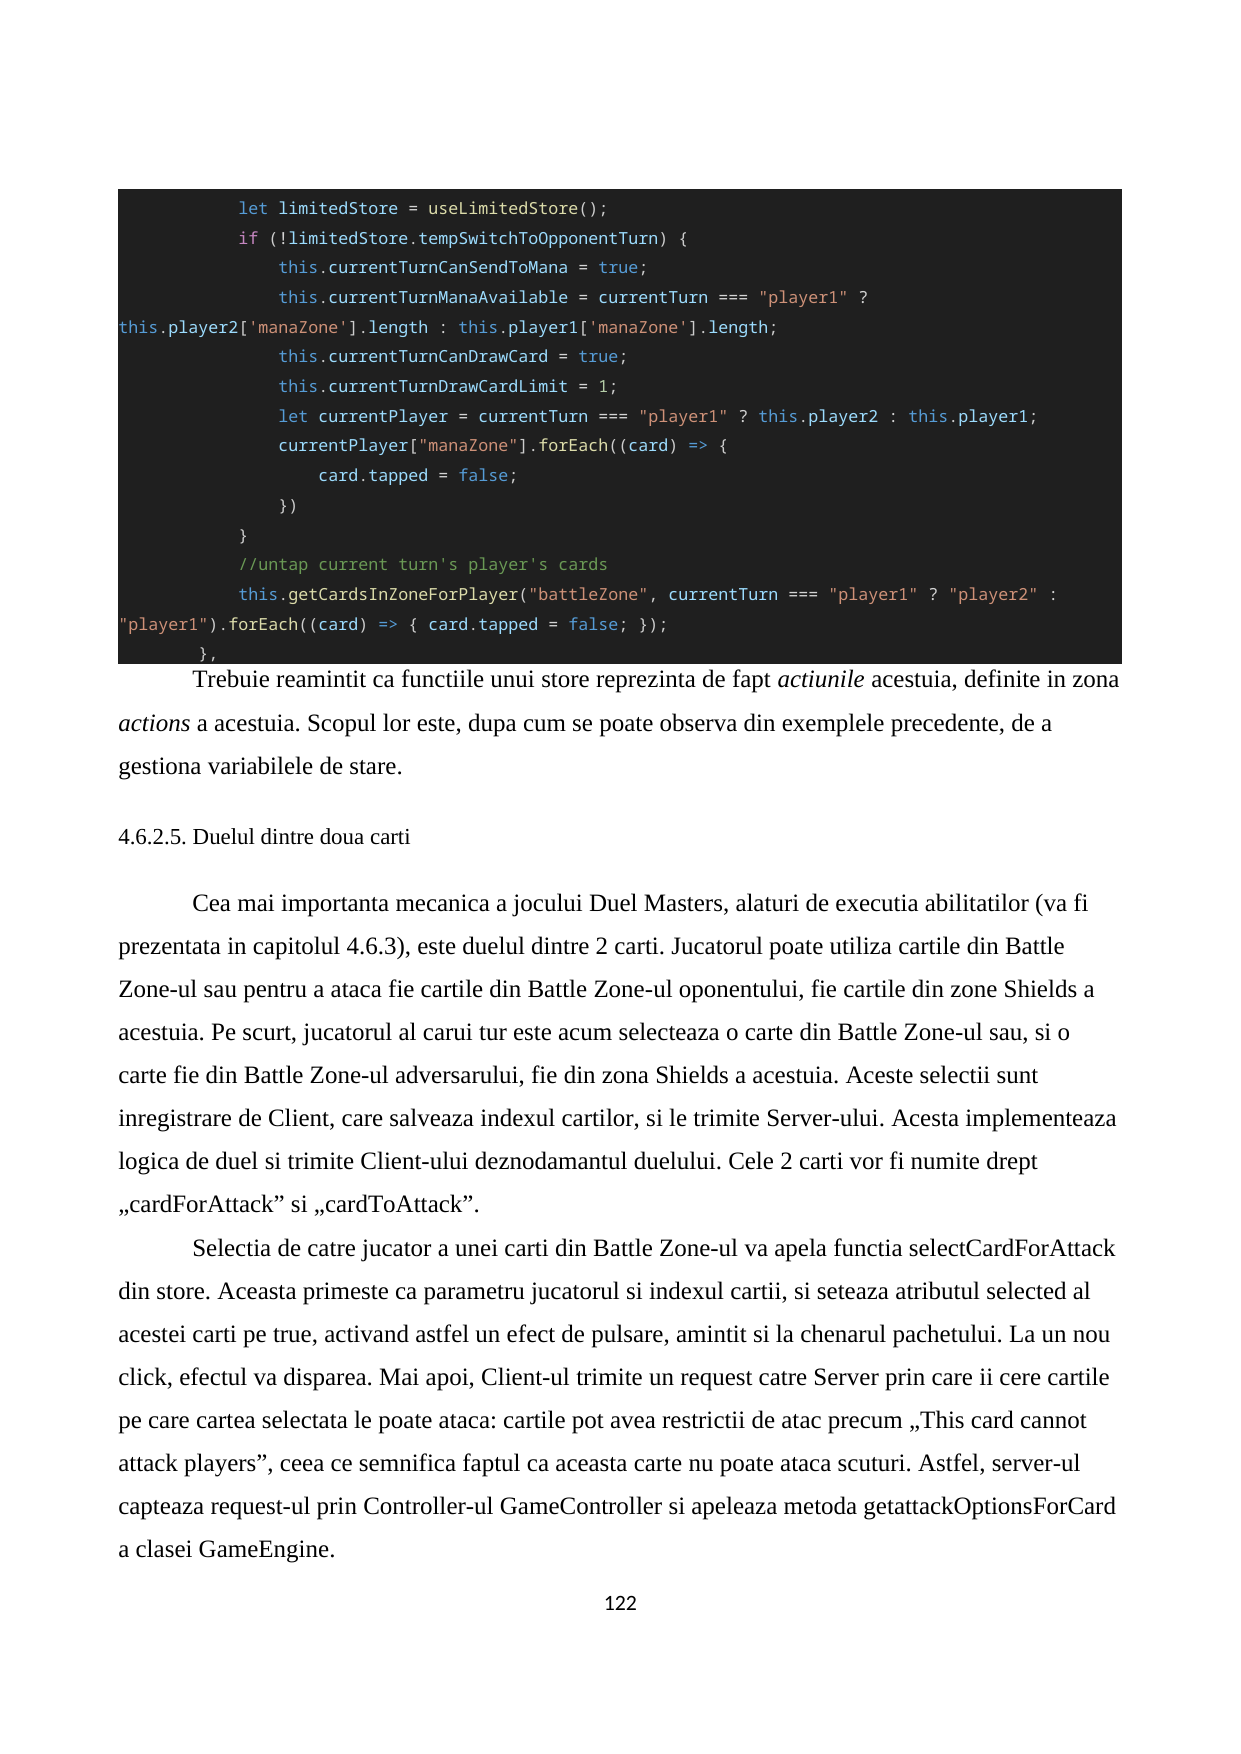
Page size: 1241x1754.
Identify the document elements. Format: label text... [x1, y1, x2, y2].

text }) [118, 486, 1122, 516]
text this.getCardsInZoneForPlayer("battleZone", currentTurn === "player1" ? "player2" : "player1").forEach((card) => { card.tapped = false; }); [118, 576, 1122, 635]
text } [118, 516, 1122, 546]
text Trebuie reamintit ca functiile unui store reprezinta de fapt actiunile acestuia, definite in zona actions a acestuia. Scopul lor este, dupa cum se poate observa din exemplele precedente, de a gestiona variabilele de stare. [118, 664, 1122, 779]
text let currentPlayer = currentTurn === "player1" ? this.player2 : this.player1; [118, 397, 1122, 427]
text Cea mai importanta mecanica a jocului Duel Masters, alaturi de executia abilitatilor (va fi prezentata in capitolul 4.6.3), este duelul dintre 2 carti. Jucatorul poate utiliza cartile din Battle Zone-ul sau pentru a ataca fie cartile din Battle Zone-ul oponentului, fie cartile din zone Shields a acestuia. Pe scurt, jucatorul al carui tur este acum selecteaza o carte din Battle Zone-ul sau, si o carte fie din Battle Zone-ul adversarului, fie din zona Shields a acestuia. Aceste selectii sunt inregistrare de Client, care salveaza indexul cartilor, si le trimite Server-ului. Acesta implementeaza logica de duel si trimite Client-ului deznodamantul duelului. Cele 2 carti vor fi numite drept „cardForAttack” si „cardToAttack”. [118, 888, 1122, 1218]
text Selectia de catre jucator a unei carti din Battle Zone-ul va apela functia selectCardForAttack din store. Aceasta primeste ca parametru jucatorul si indexul cartii, si seteaza atributul selected al acestei carti pe true, activand astfel un efect de pulsare, amintit si la chenarul pachetului. La un nou click, efectul va disparea. Mai apoi, Client-ul trimite un request catre Server prin care ii cere cartile pe care cartea selectata le poate ataca: cartile pot avea restrictii de atac precum „This card cannot attack players”, ceea ce semnifica faptul ca aceasta carte nu poate ataca scuturi. Astfel, server-ul capteaza request-ul prin Controller-ul GameController si apeleaza metoda getattackOptionsForCard a clasei GameEngine. [118, 1233, 1122, 1563]
text card.tapped = false; [118, 457, 1122, 486]
text }, [118, 635, 1122, 664]
text //untap current turn's player's cards [118, 546, 1122, 576]
text let limitedStore = useLimitedStore(); [118, 189, 1122, 219]
text this.currentTurnCanDrawCard = true; [118, 338, 1122, 368]
text currentPlayer["manaZone"].forEach((card) => { [118, 427, 1122, 457]
text if (!limitedStore.tempSwitchToOpponentTurn) { [118, 219, 1122, 249]
text this.currentTurnDrawCardLimit = 1; [118, 368, 1122, 397]
text 4.6.2.5. Duelul dintre doua carti [118, 823, 1122, 849]
text this.currentTurnCanSendToMana = true; [118, 249, 1122, 279]
text this.currentTurnManaAvailable = currentTurn === "player1" ? this.player2['manaZone'].length : this.player1['manaZone'].length; [118, 279, 1122, 338]
